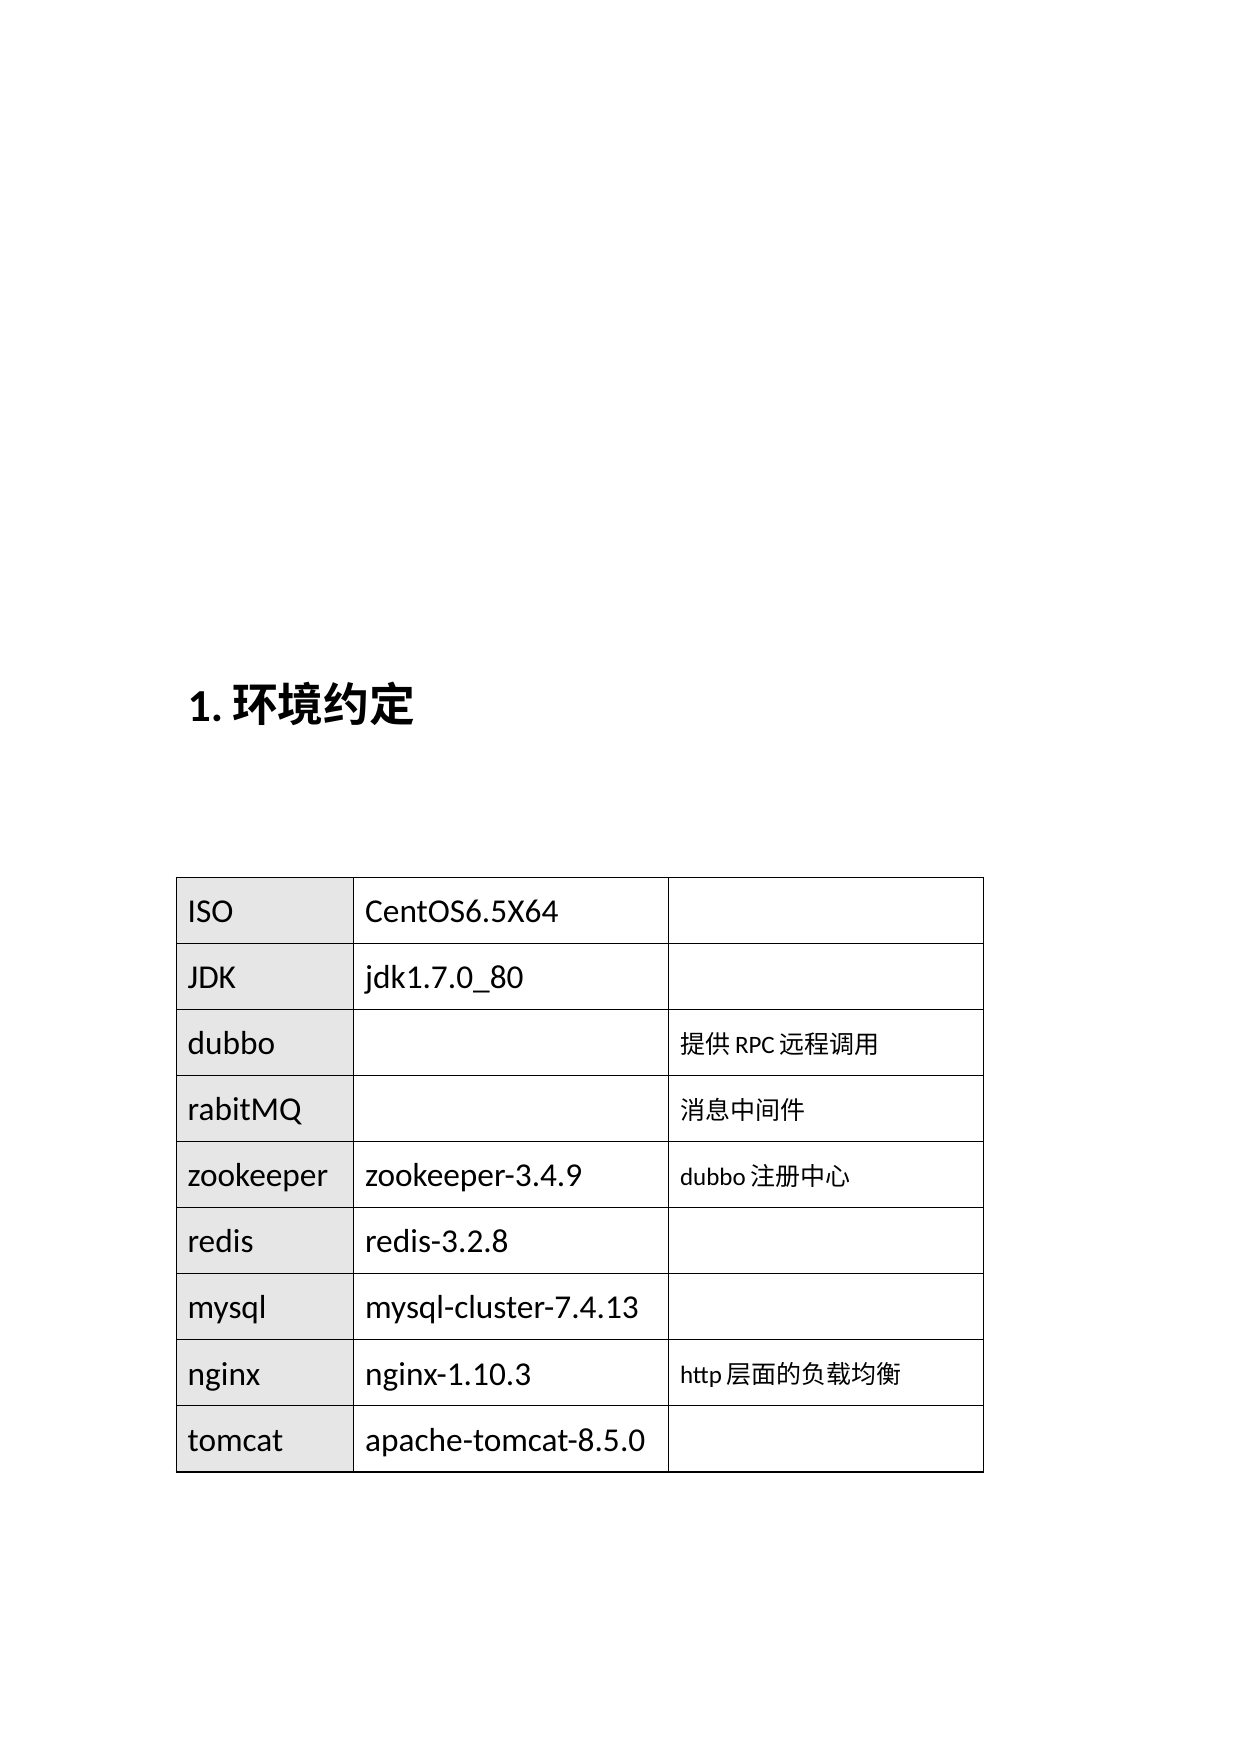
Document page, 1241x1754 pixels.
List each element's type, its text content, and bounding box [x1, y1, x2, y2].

table_cell [354, 1076, 668, 1141]
table_cell JDK [177, 944, 353, 1009]
table_cell redis-3.2.8 [354, 1208, 668, 1273]
table_cell jdk1.7.0_80 [354, 944, 668, 1009]
table_cell mysql [177, 1274, 353, 1339]
table_cell [669, 1274, 983, 1339]
table_cell dubbo注册中心 [669, 1142, 983, 1207]
table_cell [669, 1208, 983, 1273]
table_cell mysql-cluster-7.4.13 [354, 1274, 668, 1339]
table_cell dubbo [177, 1010, 353, 1075]
table_cell nginx [177, 1340, 353, 1405]
table_cell zookeeper [177, 1142, 353, 1207]
table_cell redis [177, 1208, 353, 1273]
table_header ISO [177, 878, 353, 943]
table_header CentOS6.5X64 [354, 878, 668, 943]
table_cell 消息中间件 [669, 1076, 983, 1141]
table_cell tomcat [177, 1406, 353, 1471]
table_cell http层面的负载均衡 [669, 1340, 983, 1405]
table_header [669, 878, 983, 943]
table_cell [669, 944, 983, 1009]
table_cell apache-tomcat-8.5.0 [354, 1406, 668, 1471]
table_cell [354, 1010, 668, 1075]
table_cell rabitMQ [177, 1076, 353, 1141]
table_cell [669, 1406, 983, 1471]
table_cell nginx-1.10.3 [354, 1340, 668, 1405]
table_cell zookeeper-3.4.9 [354, 1142, 668, 1207]
subtitle 环境约定 [187, 652, 1053, 750]
table_cell 提供RPC远程调用 [669, 1010, 983, 1075]
